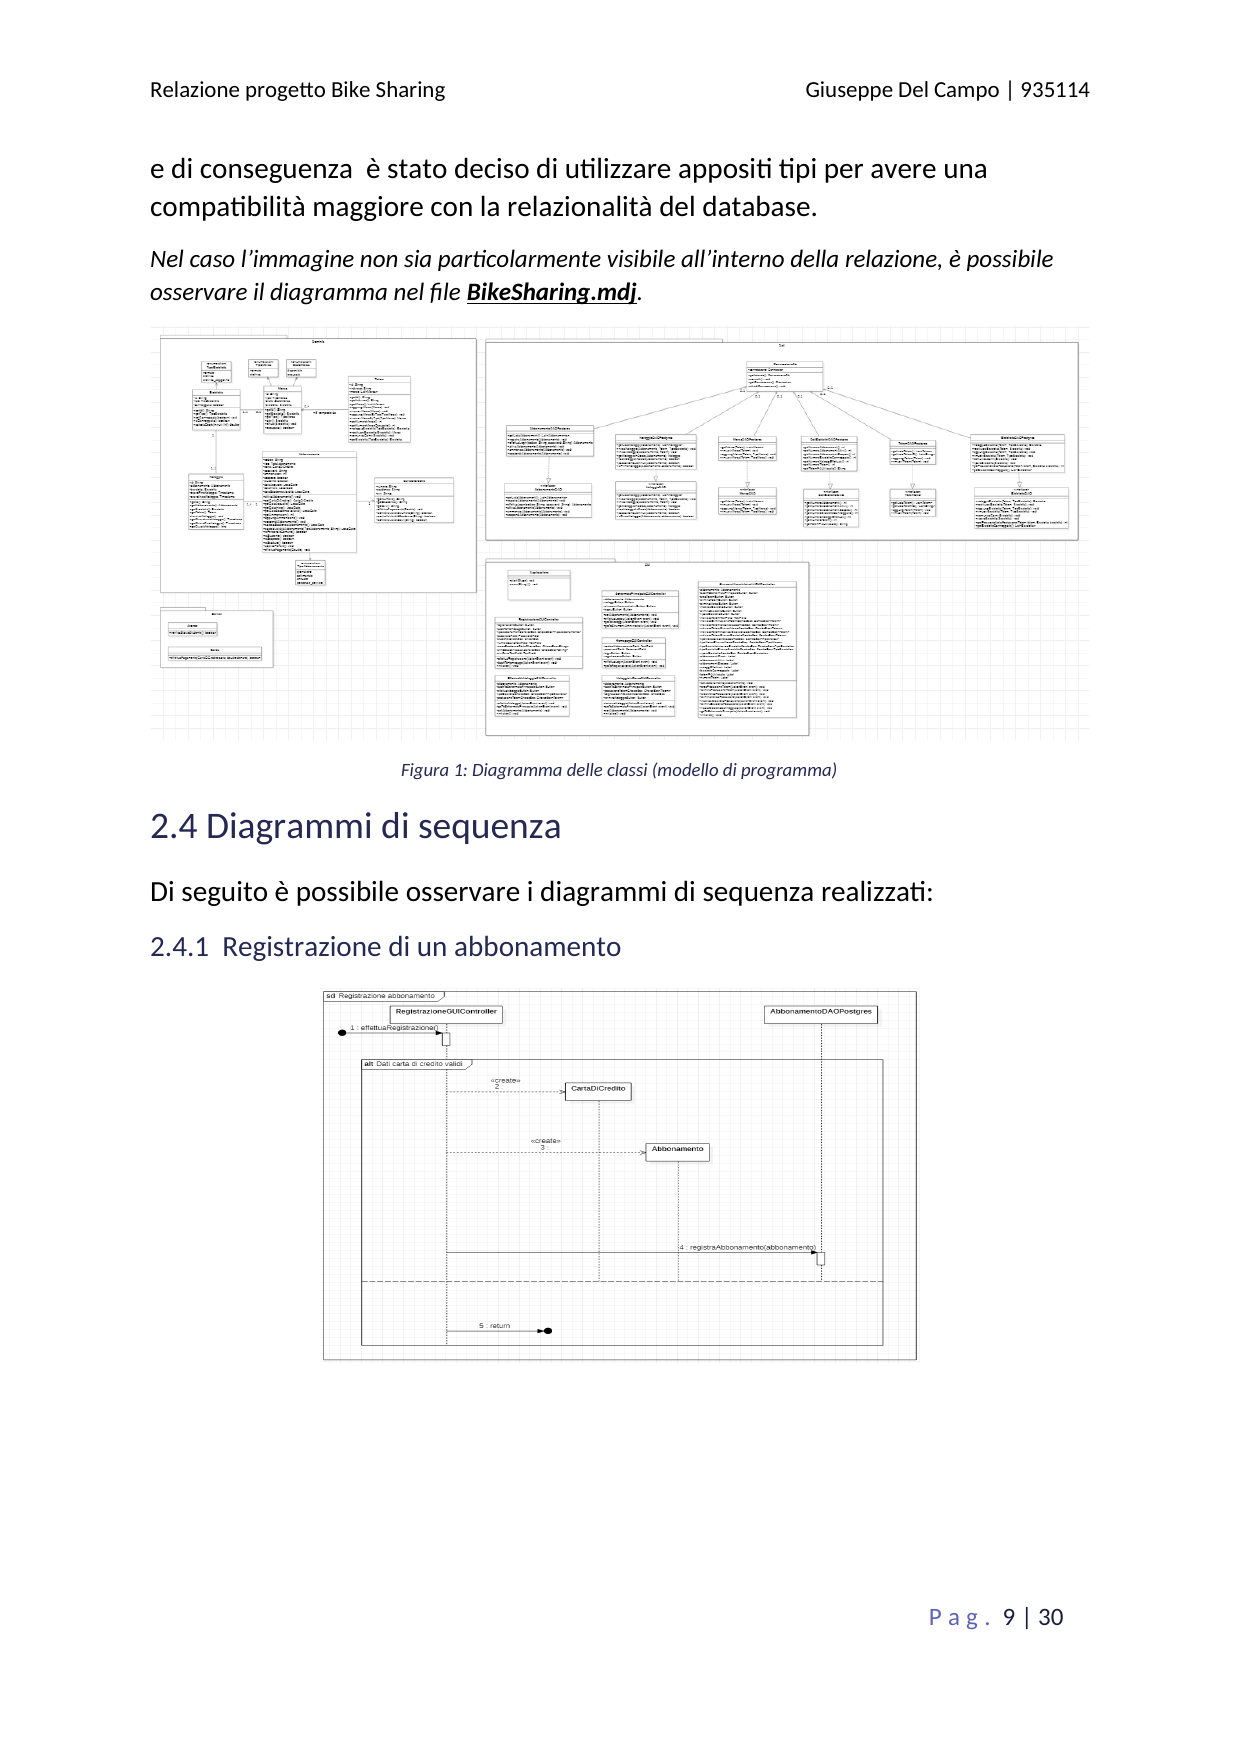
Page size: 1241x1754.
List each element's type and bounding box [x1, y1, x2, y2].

picture [151, 326, 1090, 740]
picture [320, 988, 920, 1363]
